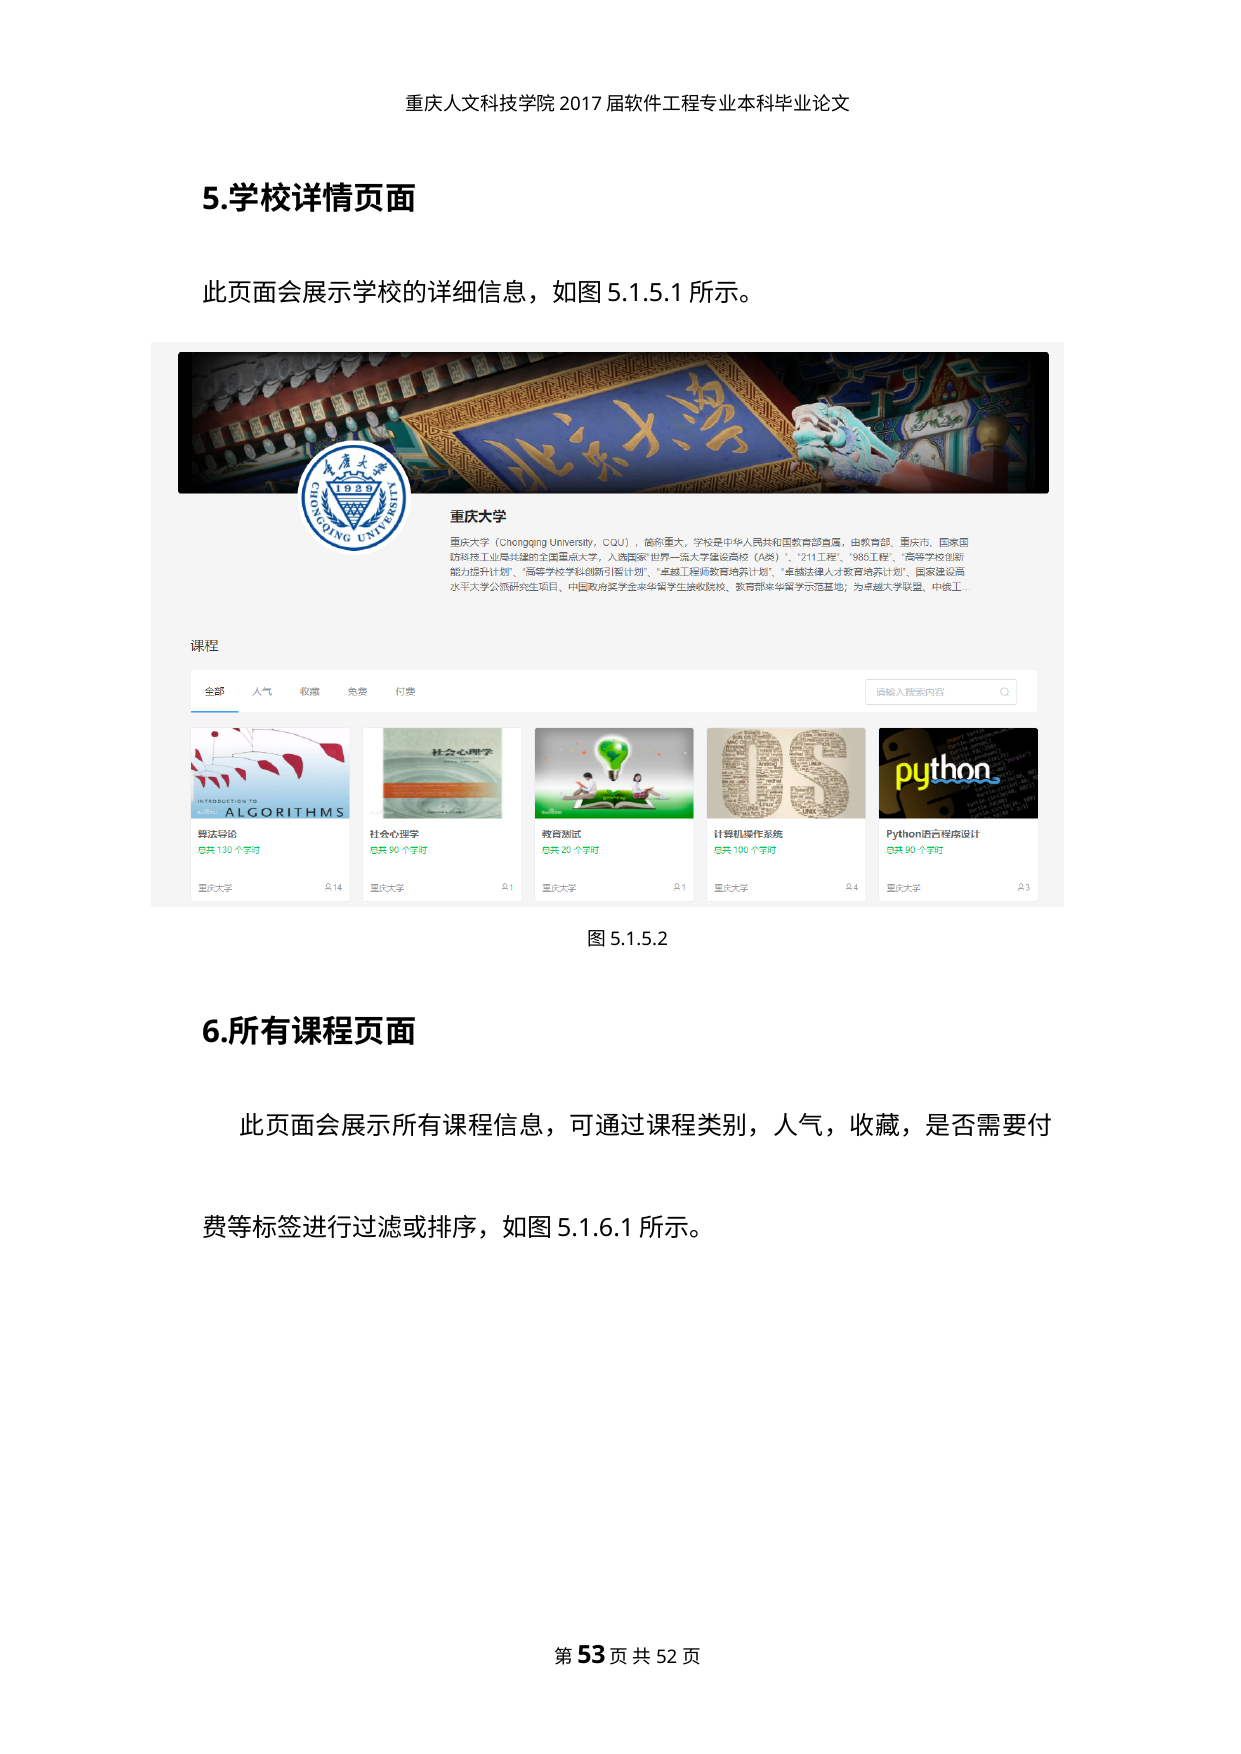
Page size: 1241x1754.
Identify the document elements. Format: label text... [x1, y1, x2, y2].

picture [151, 342, 1064, 907]
text 图5.1.5.2 [202, 920, 1053, 954]
text 此页面会展示学校的详细信息，如图5.1.5.1所示。 [202, 257, 1053, 324]
subtitle 6.所有课程页面 [202, 994, 1053, 1062]
text 此页面会展示所有课程信息，可通过课程类别，人气，收藏，是否需要付费等标签进行过滤或排序，如图5.1.6.1所示。 [202, 1089, 1053, 1259]
subtitle 5.学校详情页面 [202, 162, 1053, 229]
